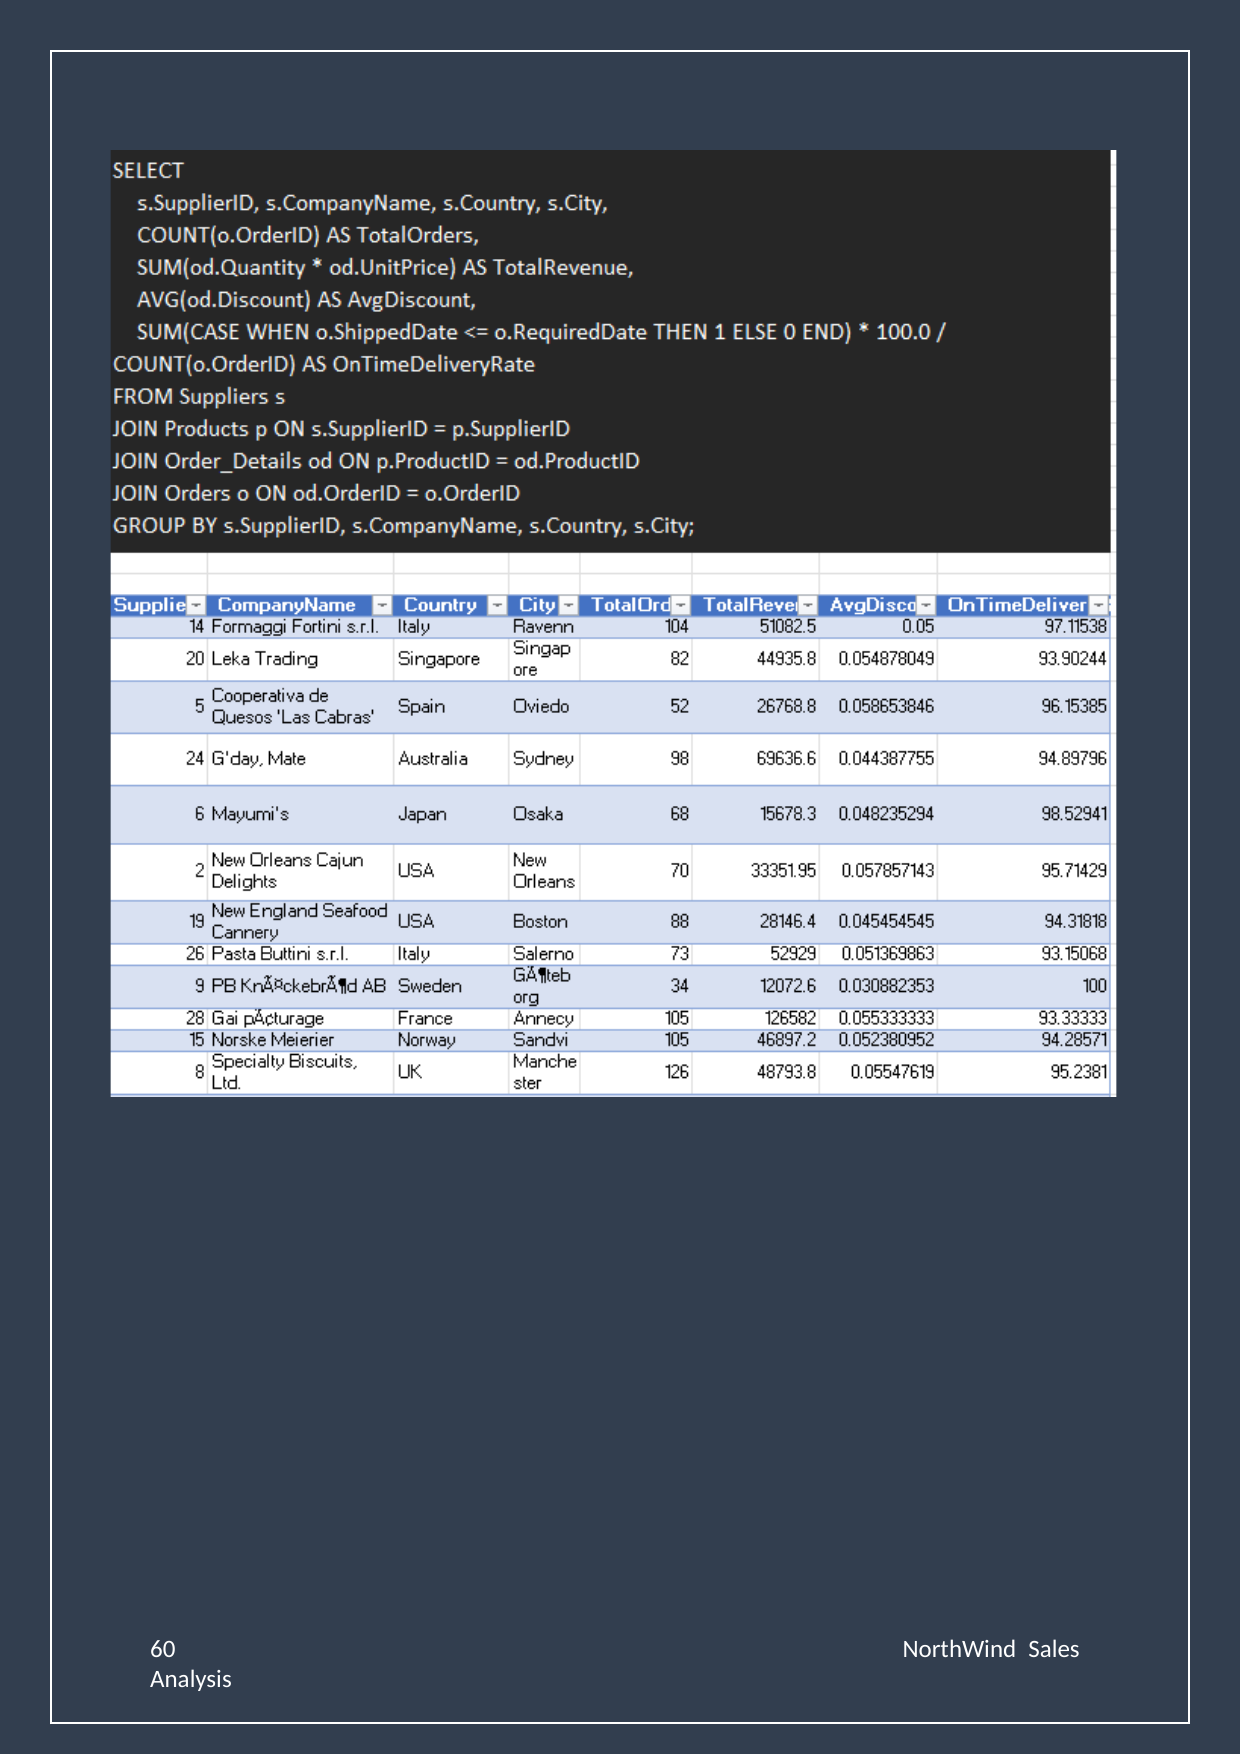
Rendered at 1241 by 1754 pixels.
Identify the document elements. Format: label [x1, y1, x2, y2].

picture [110, 150, 1117, 1097]
